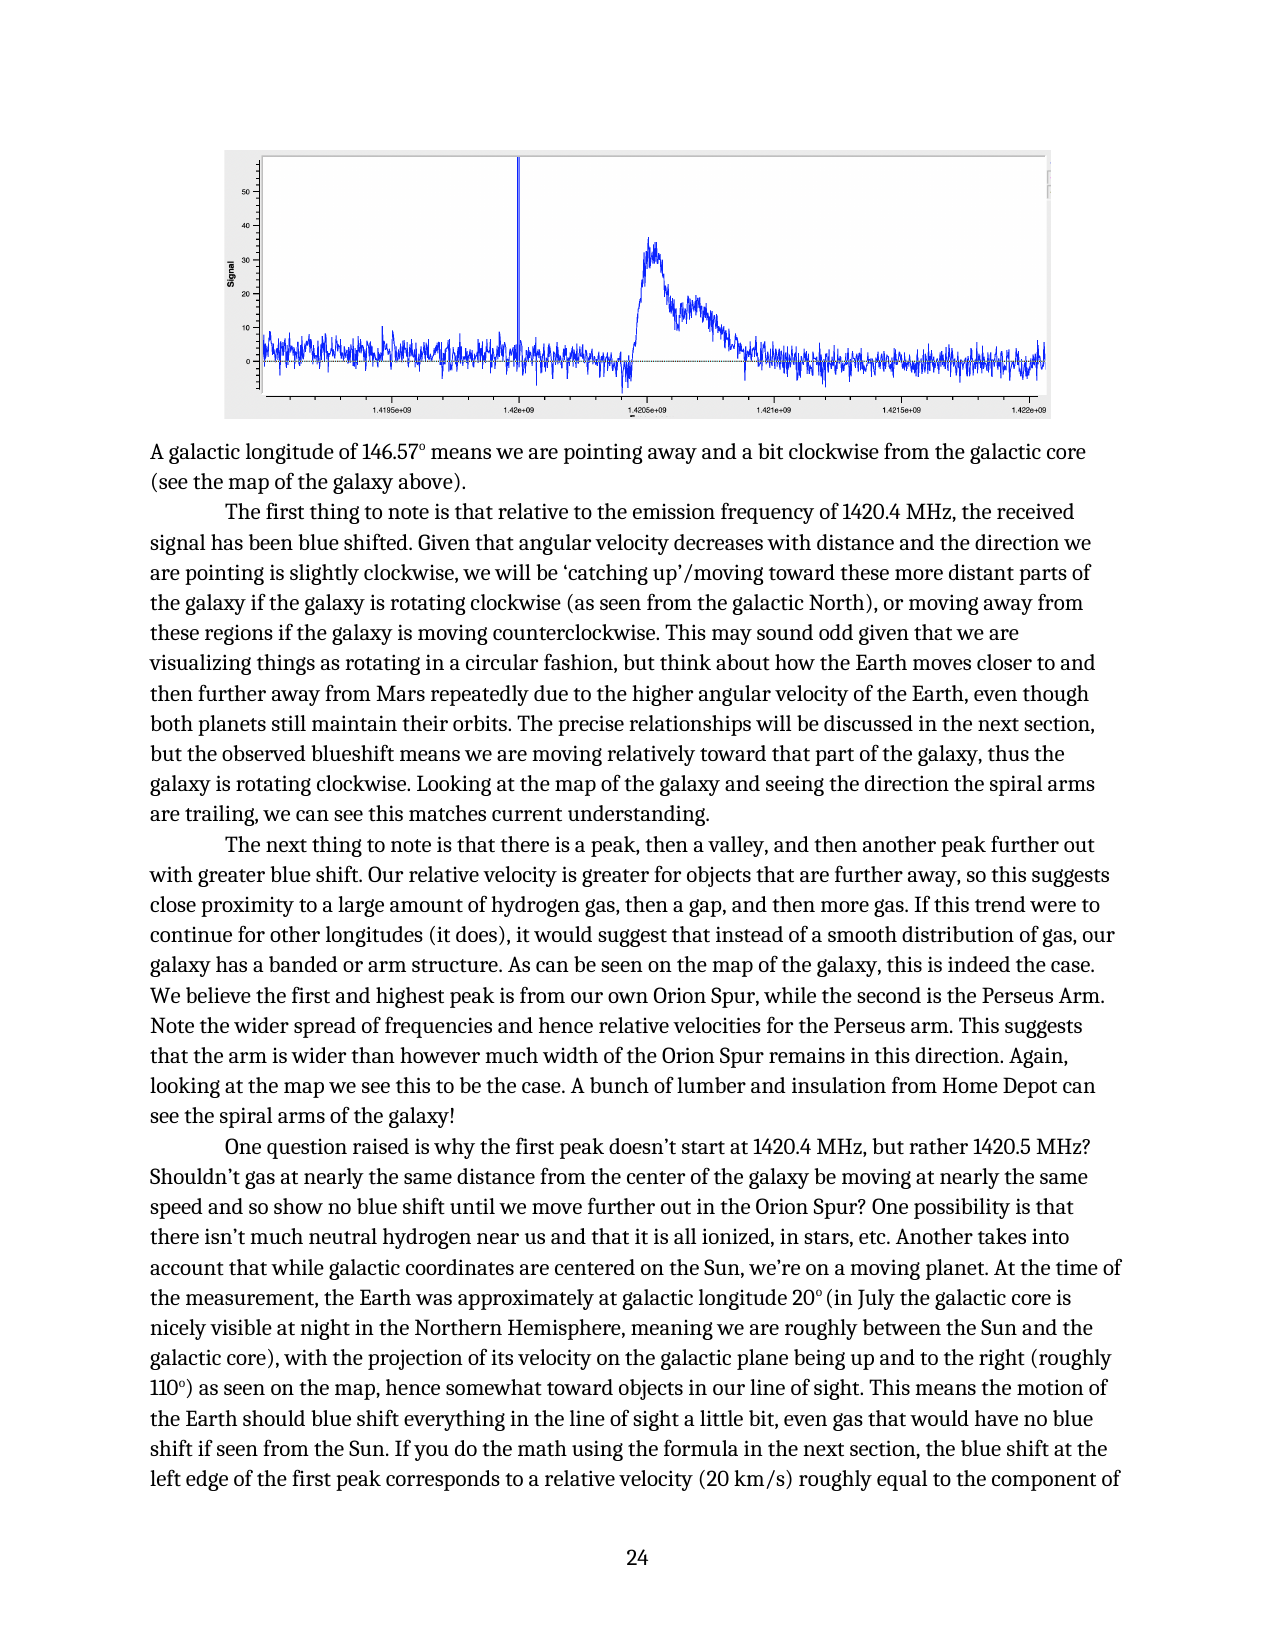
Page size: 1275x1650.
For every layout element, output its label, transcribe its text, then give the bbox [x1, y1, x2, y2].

text The first thing to note is that relative to the emission frequency of 1420.4 MHz, the received signal has been blue shifted. Given that angular velocity decreases with distance and the direction we are pointing is slightly clockwise, we will be ‘catching up’/moving toward these more distant parts of the galaxy if the galaxy is rotating clockwise (as seen from the galactic North), or moving away from these regions if the galaxy is moving counterclockwise. This may sound odd given that we are visualizing things as rotating in a circular fashion, but think about how the Earth moves closer to and then further away from Mars repeatedly due to the higher angular velocity of the Earth, even though both planets still maintain their orbits. The precise relationships will be discussed in the next section, but the observed blueshift means we are moving relatively toward that part of the galaxy, thus the galaxy is rotating clockwise. Looking at the map of the galaxy and seeing the direction the spiral arms are trailing, we can see this matches current understanding. [150, 499, 1125, 827]
picture [224, 150, 1051, 419]
text The next thing to note is that there is a peak, then a valley, and then another peak further out with greater blue shift. Our relative velocity is greater for objects that are further away, so this suggests close proximity to a large amount of hydrogen gas, then a gap, and then more gas. If this trend were to continue for other longitudes (it does), it would suggest that instead of a smooth distribution of gas, our galaxy has a banded or arm structure. As can be seen on the map of the galaxy, this is indeed the case. We believe the first and highest peak is from our own Orion Spur, while the second is the Perseus Arm. Note the wider spread of frequencies and hence relative velocities for the Perseus arm. This suggests that the arm is wider than however much width of the Orion Spur remains in this direction. Again, looking at the map we see this to be the case. A bunch of lumber and insulation from Home Depot can see the spiral arms of the galaxy! [150, 831, 1125, 1129]
text A galactic longitude of 146.57o means we are pointing away and a bit clockwise from the galactic core (see the map of the galaxy above). [150, 439, 1125, 495]
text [150, 1133, 1125, 1492]
